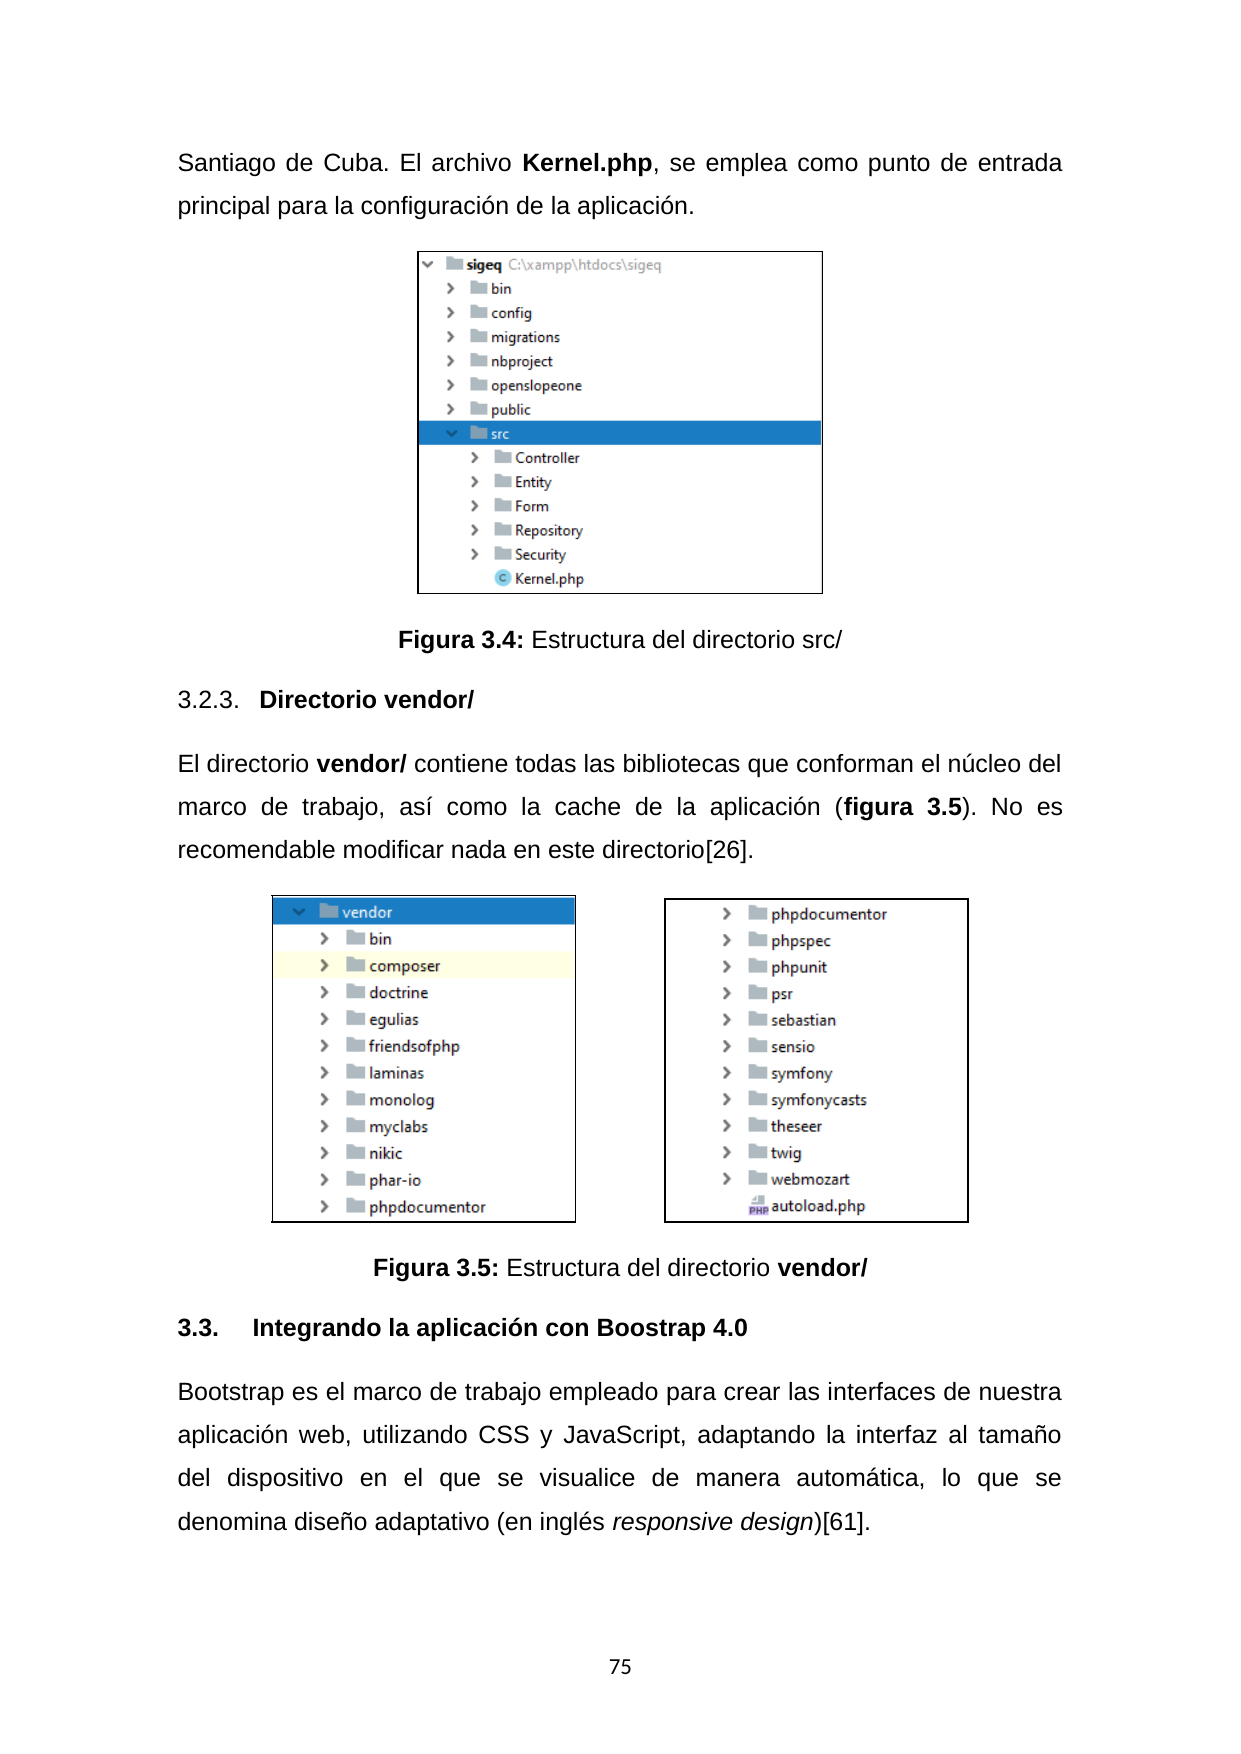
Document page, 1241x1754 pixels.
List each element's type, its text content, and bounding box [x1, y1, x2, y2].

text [177, 148, 1063, 219]
picture [666, 900, 967, 1221]
text Figura 3.4: Estructura del directorio src/ [177, 625, 1063, 654]
list Integrando la aplicación con Boostrap 4.0 [177, 1313, 1063, 1342]
picture [273, 896, 575, 1221]
list Directorio vendor/ [177, 685, 1063, 713]
text Figura 3.5: Estructura del directorio vendor/ [177, 1253, 1063, 1282]
picture [419, 252, 822, 593]
text Bootstrap es el marco de trabajo empleado para crear las interfaces de nuestra aplicación web, utilizando CSS y JavaScript, adaptando la interfaz al tamaño del dispositivo en el que se visualice de manera automática, lo que se denomina diseño adaptativo (en inglés responsive design)[61]. [177, 1377, 1063, 1535]
text El directorio vendor/ contiene todas las bibliotecas que conforman el núcleo del marco de trabajo, así como la cache de la aplicación (figura 3.5). No es recomendable modificar nada en este directorio[26]. [177, 749, 1063, 864]
